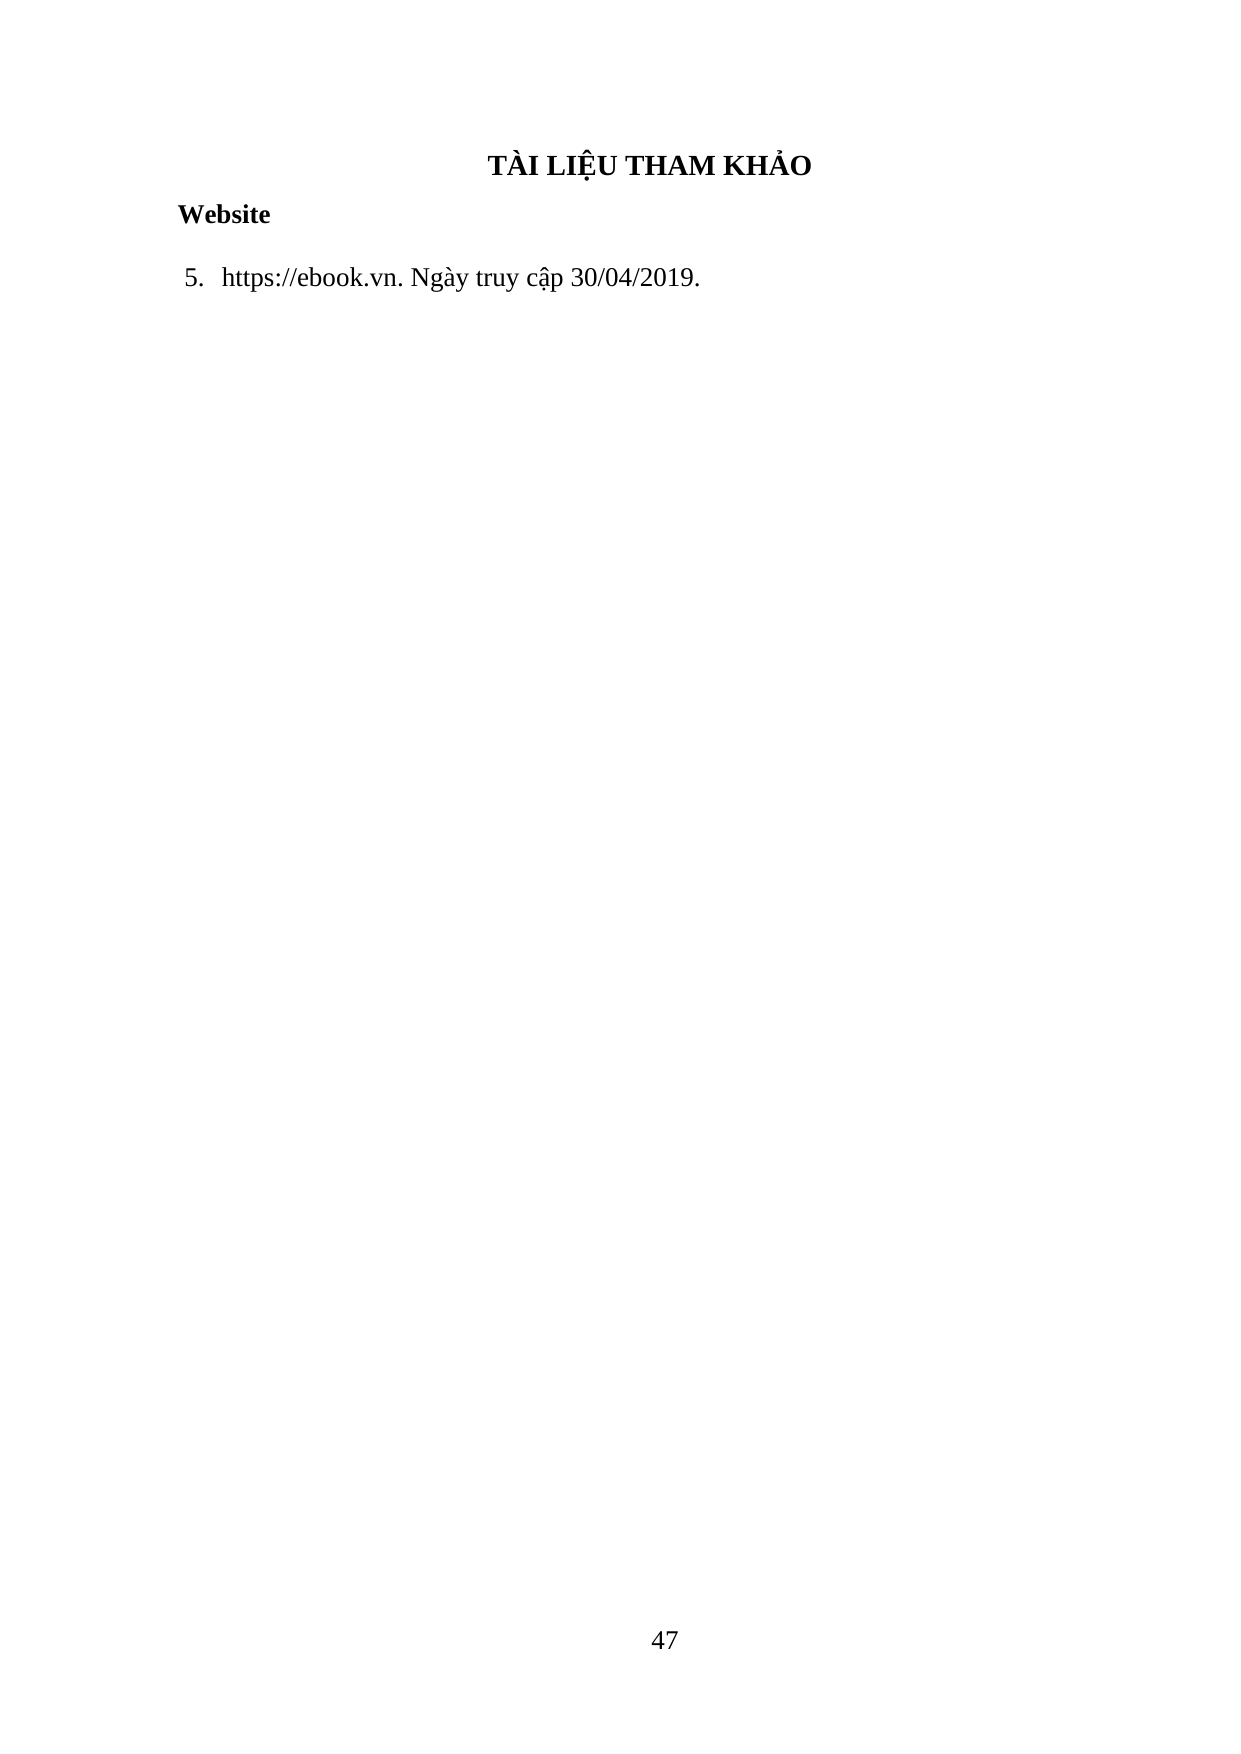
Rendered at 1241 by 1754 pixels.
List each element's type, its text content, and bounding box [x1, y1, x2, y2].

text Website [177, 198, 1122, 229]
text TÀI LIỆU THAM KHẢO [177, 148, 1122, 181]
list https://ebook.vn. Ngày truy cập 30/04/2019. [184, 261, 1122, 292]
